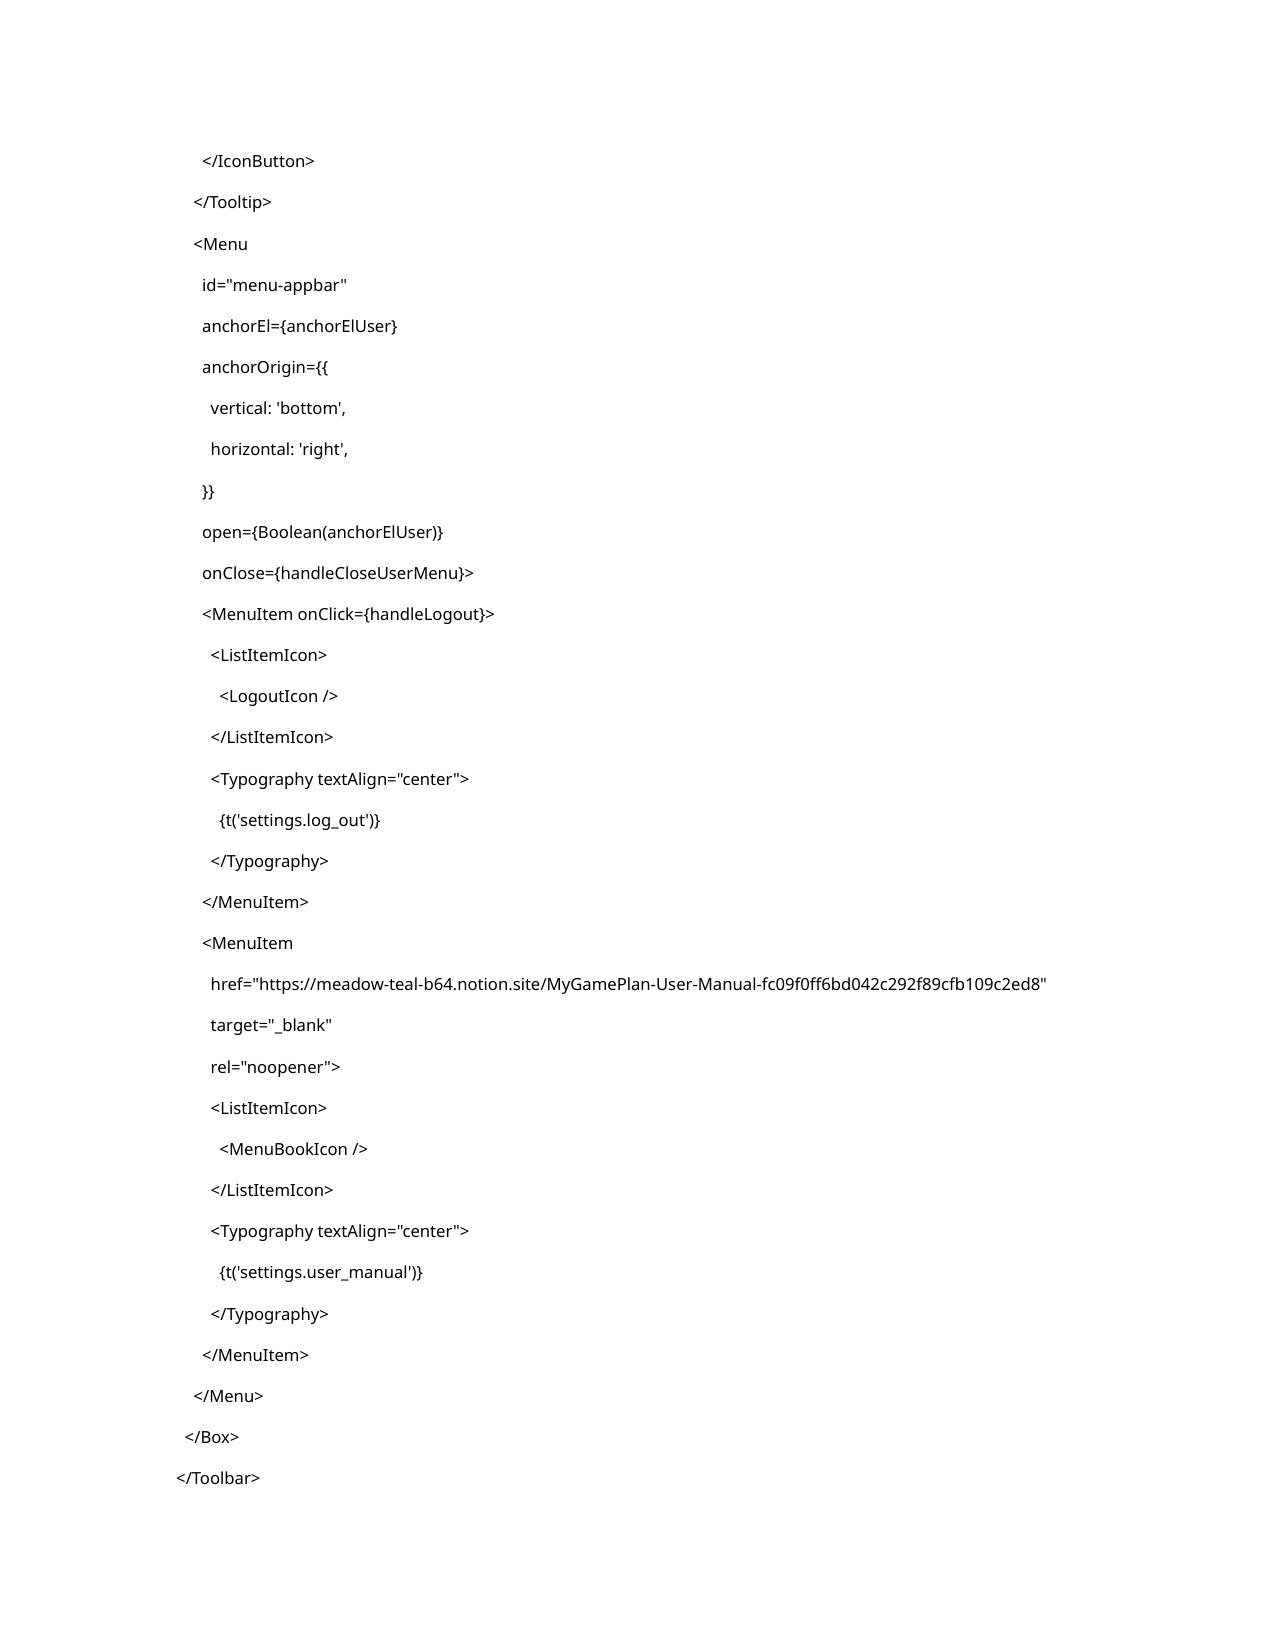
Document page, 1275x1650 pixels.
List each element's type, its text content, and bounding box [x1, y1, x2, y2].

text rel="noopener"> [150, 1055, 1125, 1078]
text <ListItemIcon> [150, 644, 1125, 666]
text }} [150, 479, 1125, 502]
text </ListItemIcon> [150, 726, 1125, 749]
text <Menu [150, 232, 1125, 255]
text target="_blank" [150, 1014, 1125, 1037]
text <MenuItem [150, 932, 1125, 954]
text <MenuItem onClick={handleLogout}> [150, 603, 1125, 625]
text anchorEl={anchorElUser} [150, 314, 1125, 337]
text </ListItemIcon> [150, 1179, 1125, 1201]
text open={Boolean(anchorElUser)} [150, 520, 1125, 543]
text </IconButton> [150, 150, 1125, 173]
text {t('settings.user_manual')} [150, 1261, 1125, 1284]
text <Typography textAlign="center"> [150, 767, 1125, 790]
text </MenuItem> [150, 1343, 1125, 1366]
text href="https://meadow-teal-b64.notion.site/MyGamePlan-User-Manual-fc09f0ff6bd042c292f89cfb109c2ed8" [150, 973, 1125, 996]
text </Tooltip> [150, 191, 1125, 214]
text </MenuItem> [150, 891, 1125, 913]
text vertical: 'bottom', [150, 397, 1125, 419]
text horizontal: 'right', [150, 438, 1125, 461]
text id="menu-appbar" [150, 273, 1125, 296]
text <Typography textAlign="center"> [150, 1220, 1125, 1242]
text </Box> [150, 1426, 1125, 1448]
text onClose={handleCloseUserMenu}> [150, 561, 1125, 584]
text anchorOrigin={{ [150, 356, 1125, 378]
text <LogoutIcon /> [150, 685, 1125, 708]
text </Typography> [150, 849, 1125, 872]
text </Typography> [150, 1302, 1125, 1325]
text </Toolbar> [150, 1467, 1125, 1489]
text {t('settings.log_out')} [150, 808, 1125, 831]
text </Menu> [150, 1384, 1125, 1407]
text <ListItemIcon> [150, 1096, 1125, 1119]
text <MenuBookIcon /> [150, 1137, 1125, 1160]
